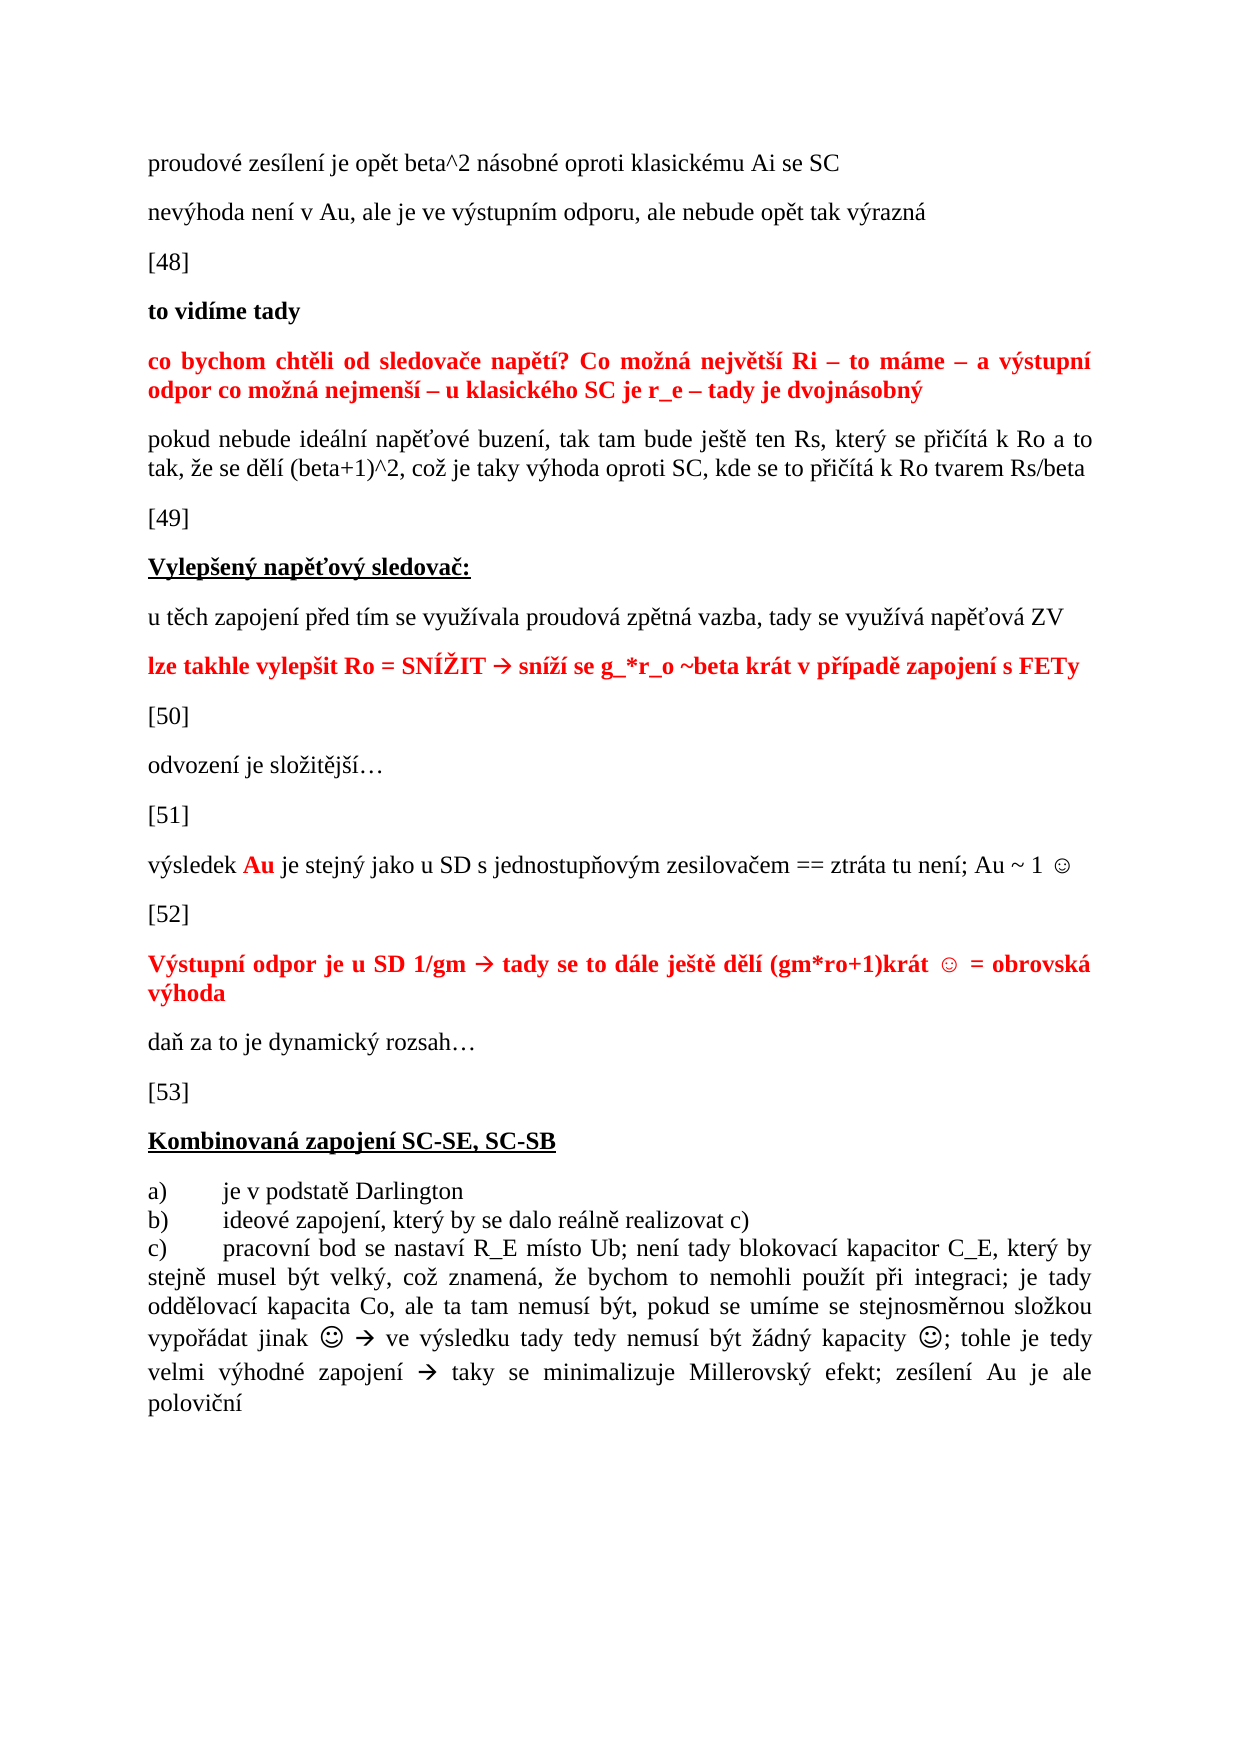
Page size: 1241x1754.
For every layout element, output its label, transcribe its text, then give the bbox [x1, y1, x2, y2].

text lze takhle vylepšit Ro = SNÍŽIT 🡪 sníží se g_*r_o ~beta krát v případě zapojení s FETy [148, 651, 1093, 680]
text pokud nebude ideální napěťové buzení, tak tam bude ještě ten Rs, který se přičítá k Ro a to tak, že se dělí (beta+1)^2, což je taky výhoda oproti SC, kde se to přičítá k Ro tvarem Rs/beta [148, 424, 1093, 482]
text proudové zesílení je opět beta^2 násobné oproti klasickému Ai se SC [148, 148, 1093, 176]
text Výstupní odpor je u SD 1/gm 🡪 tady se to dále ještě dělí (gm*ro+1)krát ☺ = obrovská výhoda [148, 949, 1093, 1006]
text co bychom chtěli od sledovače napětí? Co možná největší Ri – to máme – a výstupní odpor co možná nejmenší – u klasického SC je r_e – tady je dvojnásobný [148, 346, 1093, 403]
list ideové zapojení, který by se dalo reálně realizovat c) [148, 1205, 1093, 1233]
text [51] [148, 800, 1093, 829]
text Kombinovaná zapojení SC-SE, SC-SB [148, 1126, 1093, 1155]
text daň za to je dynamický rozsah… [148, 1027, 1093, 1056]
text [48] [148, 247, 1093, 276]
text Vylepšený napěťový sledovač: [148, 552, 1093, 581]
text výsledek Au je stejný jako u SD s jednostupňovým zesilovačem == ztráta tu není; Au ~ 1 ☺ [148, 850, 1093, 878]
text nevýhoda není v Au, ale je ve výstupním odporu, ale nebude opět tak výrazná [148, 197, 1093, 226]
text to vidíme tady [148, 296, 1093, 325]
text [49] [148, 503, 1093, 531]
text u těch zapojení před tím se využívala proudová zpětná vazba, tady se využívá napěťová ZV [148, 602, 1093, 631]
text [50] [148, 701, 1093, 730]
text odvození je složitější… [148, 751, 1093, 779]
text [52] [148, 899, 1093, 928]
list je v podstatě Darlington [148, 1176, 1093, 1205]
text [53] [148, 1077, 1093, 1106]
list pracovní bod se nastaví R_E místo Ub; není tady blokovací kapacitor C_E, který by stejně musel být velký, což znamená, že bychom to nemohli použít při integraci; je tady oddělovací kapacita Co, ale ta tam nemusí být, pokud se umíme se stejnosměrnou složkou vypořádat jinak ☺ 🡪 ve výsledku tady tedy nemusí být žádný kapacity ☺; tohle je tedy velmi výhodné zapojení 🡪 taky se minimalizuje Millerovský efekt; zesílení Au je ale poloviční [148, 1233, 1093, 1417]
